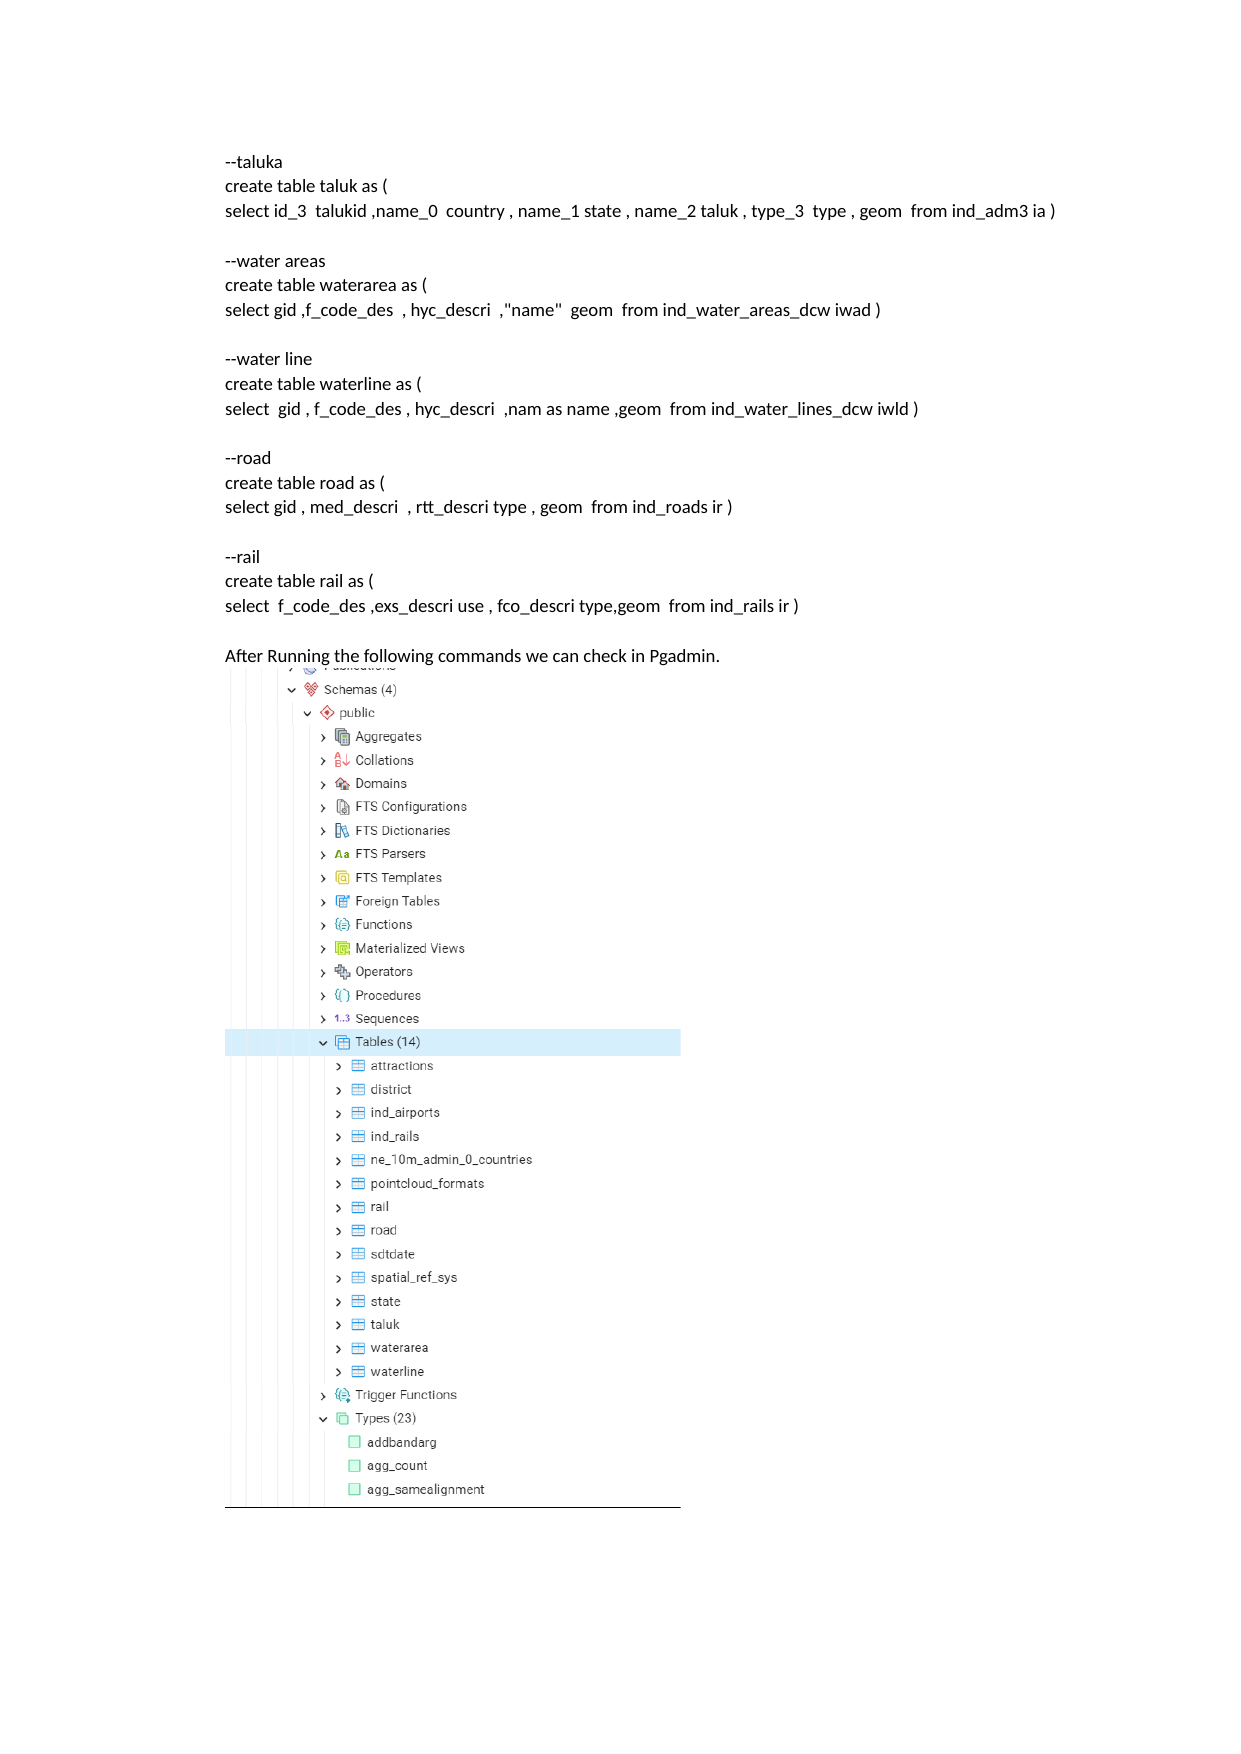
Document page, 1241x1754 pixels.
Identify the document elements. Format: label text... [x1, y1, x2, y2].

picture [225, 668, 681, 1508]
list create table taluk as ( [225, 175, 1090, 198]
list create table waterarea as ( [225, 273, 1090, 296]
list create table rail as ( [225, 570, 1090, 593]
list select gid ,f_code_des , hyc_descri ,"name" geom from ind_water_areas_dcw iwad ) [225, 298, 1090, 321]
list select gid , med_descri , rtt_descri type , geom from ind_roads ir ) [225, 496, 1090, 518]
list --water line [225, 347, 1090, 370]
list --water areas [225, 249, 1090, 272]
list --road [225, 446, 1090, 469]
list --taluka [225, 150, 1090, 173]
list After Running the following commands we can check in Pgadmin. [225, 644, 1090, 667]
list --rail [225, 545, 1090, 568]
list select id_3 talukid ,name_0 country , name_1 state , name_2 taluk , type_3 type , geom from ind_adm3 ia ) [225, 199, 1090, 222]
list select f_code_des ,exs_descri use , fco_descri type,geom from ind_rails ir ) [225, 594, 1090, 617]
list create table waterline as ( [225, 372, 1090, 395]
list create table road as ( [225, 471, 1090, 494]
list select gid , f_code_des , hyc_descri ,nam as name ,geom from ind_water_lines_dcw iwld ) [225, 397, 1090, 420]
